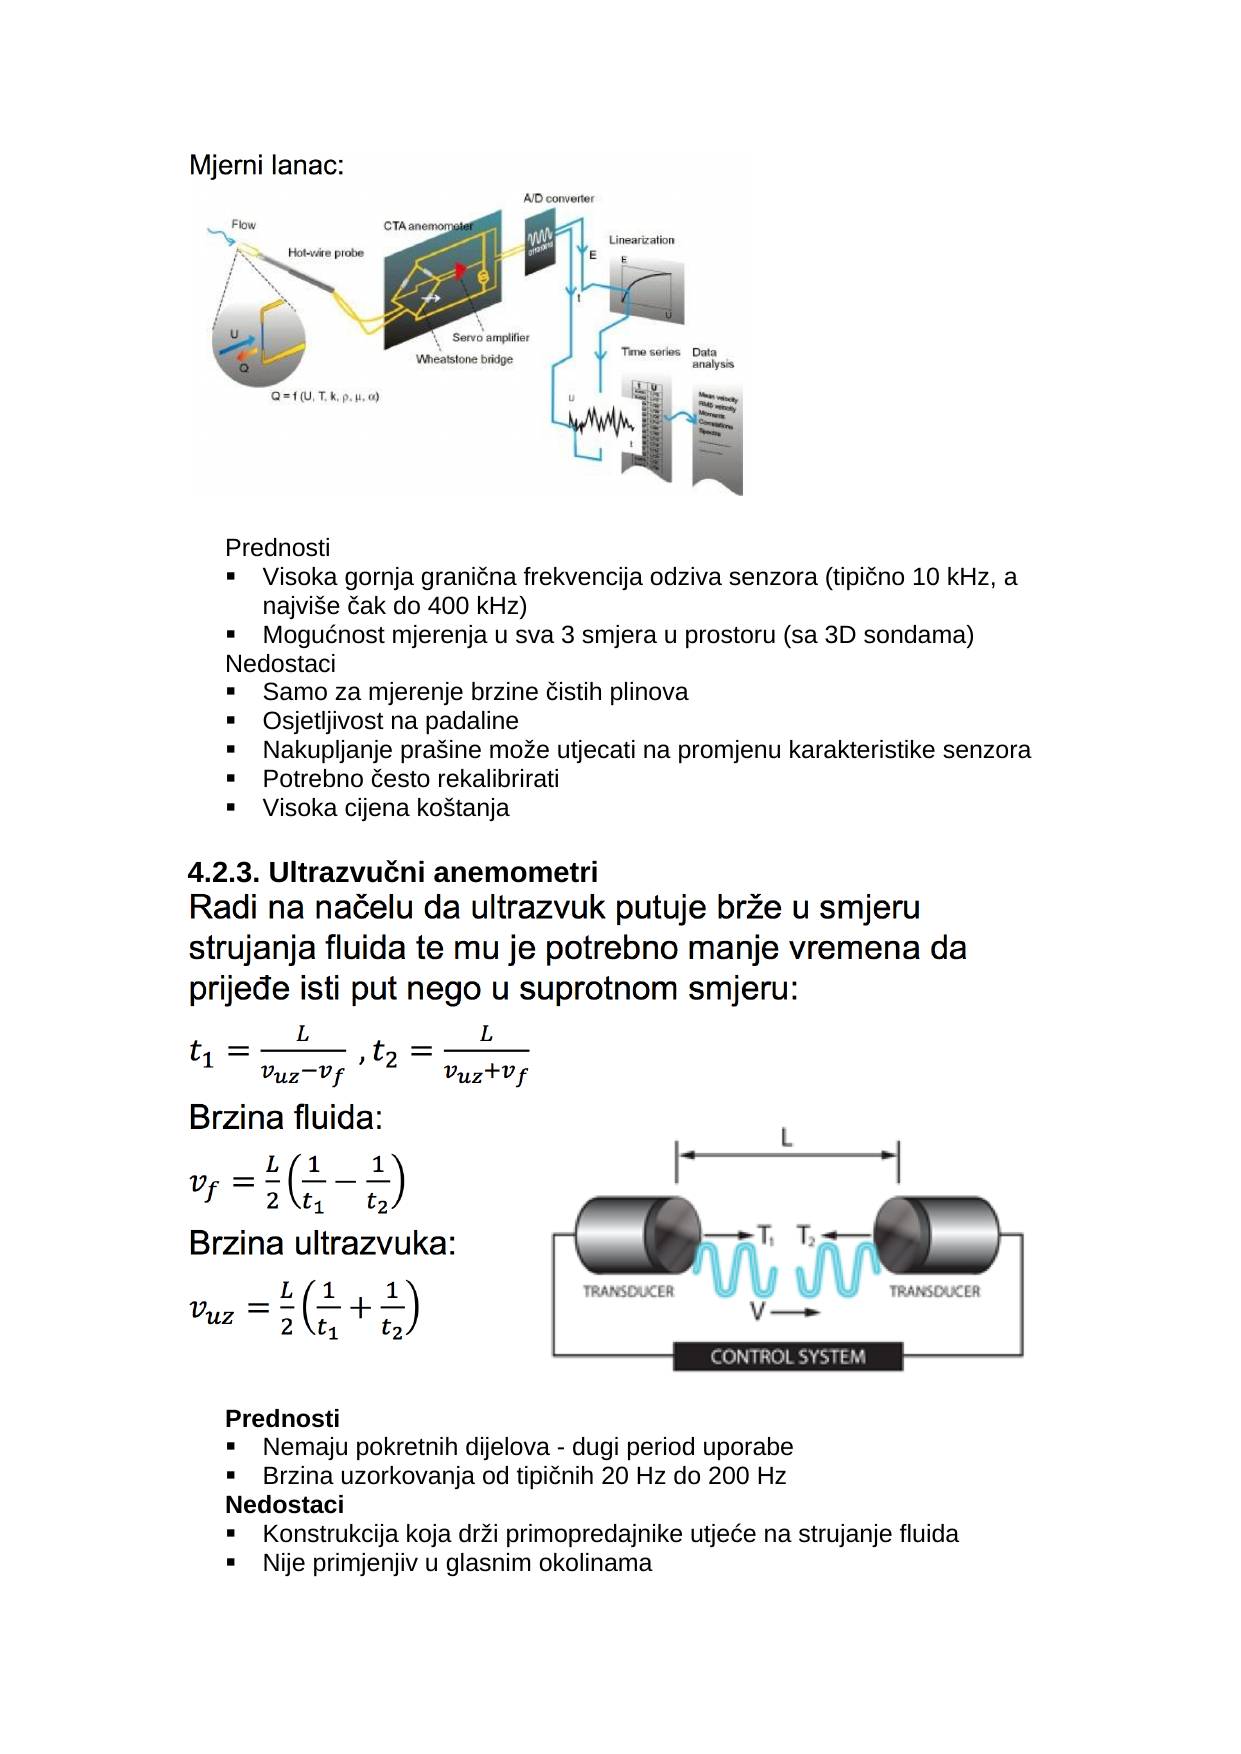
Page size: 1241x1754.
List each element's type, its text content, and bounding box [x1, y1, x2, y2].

list Nije primjenjiv u glasnim okolinama [225, 1548, 1053, 1576]
list Konstrukcija koja drži primopredajnike utjeće na strujanje fluida [225, 1519, 1053, 1548]
text Nedostaci [225, 1490, 1053, 1519]
list Osjetljivost na padaline [225, 706, 1053, 735]
picture [187, 888, 1052, 1379]
text Prednosti [225, 533, 1053, 562]
list Nakupljanje prašine može utjecati na promjenu karakteristike senzora [225, 735, 1053, 764]
list Brzina uzorkovanja od tipičnih 20 Hz do 200 Hz [225, 1461, 1053, 1490]
text 4.2.3. Ultrazvučni anemometri [187, 855, 1053, 889]
list Visoka gornja granična frekvencija odziva senzora (tipično 10 kHz, a najviše čak do 400 kHz) [225, 562, 1053, 620]
list Visoka cijena koštanja [225, 793, 1053, 822]
list Mogućnost mjerenja u sva 3 smjera u prostoru (sa 3D sondama) [225, 620, 1053, 648]
text Prednosti [225, 1403, 1053, 1432]
picture [187, 150, 752, 500]
list Samo za mjerenje brzine čistih plinova [225, 677, 1053, 706]
list Nemaju pokretnih dijelova - dugi period uporabe [225, 1432, 1053, 1461]
text Nedostaci [225, 648, 1053, 677]
list Potrebno često rekalibrirati [225, 764, 1053, 793]
